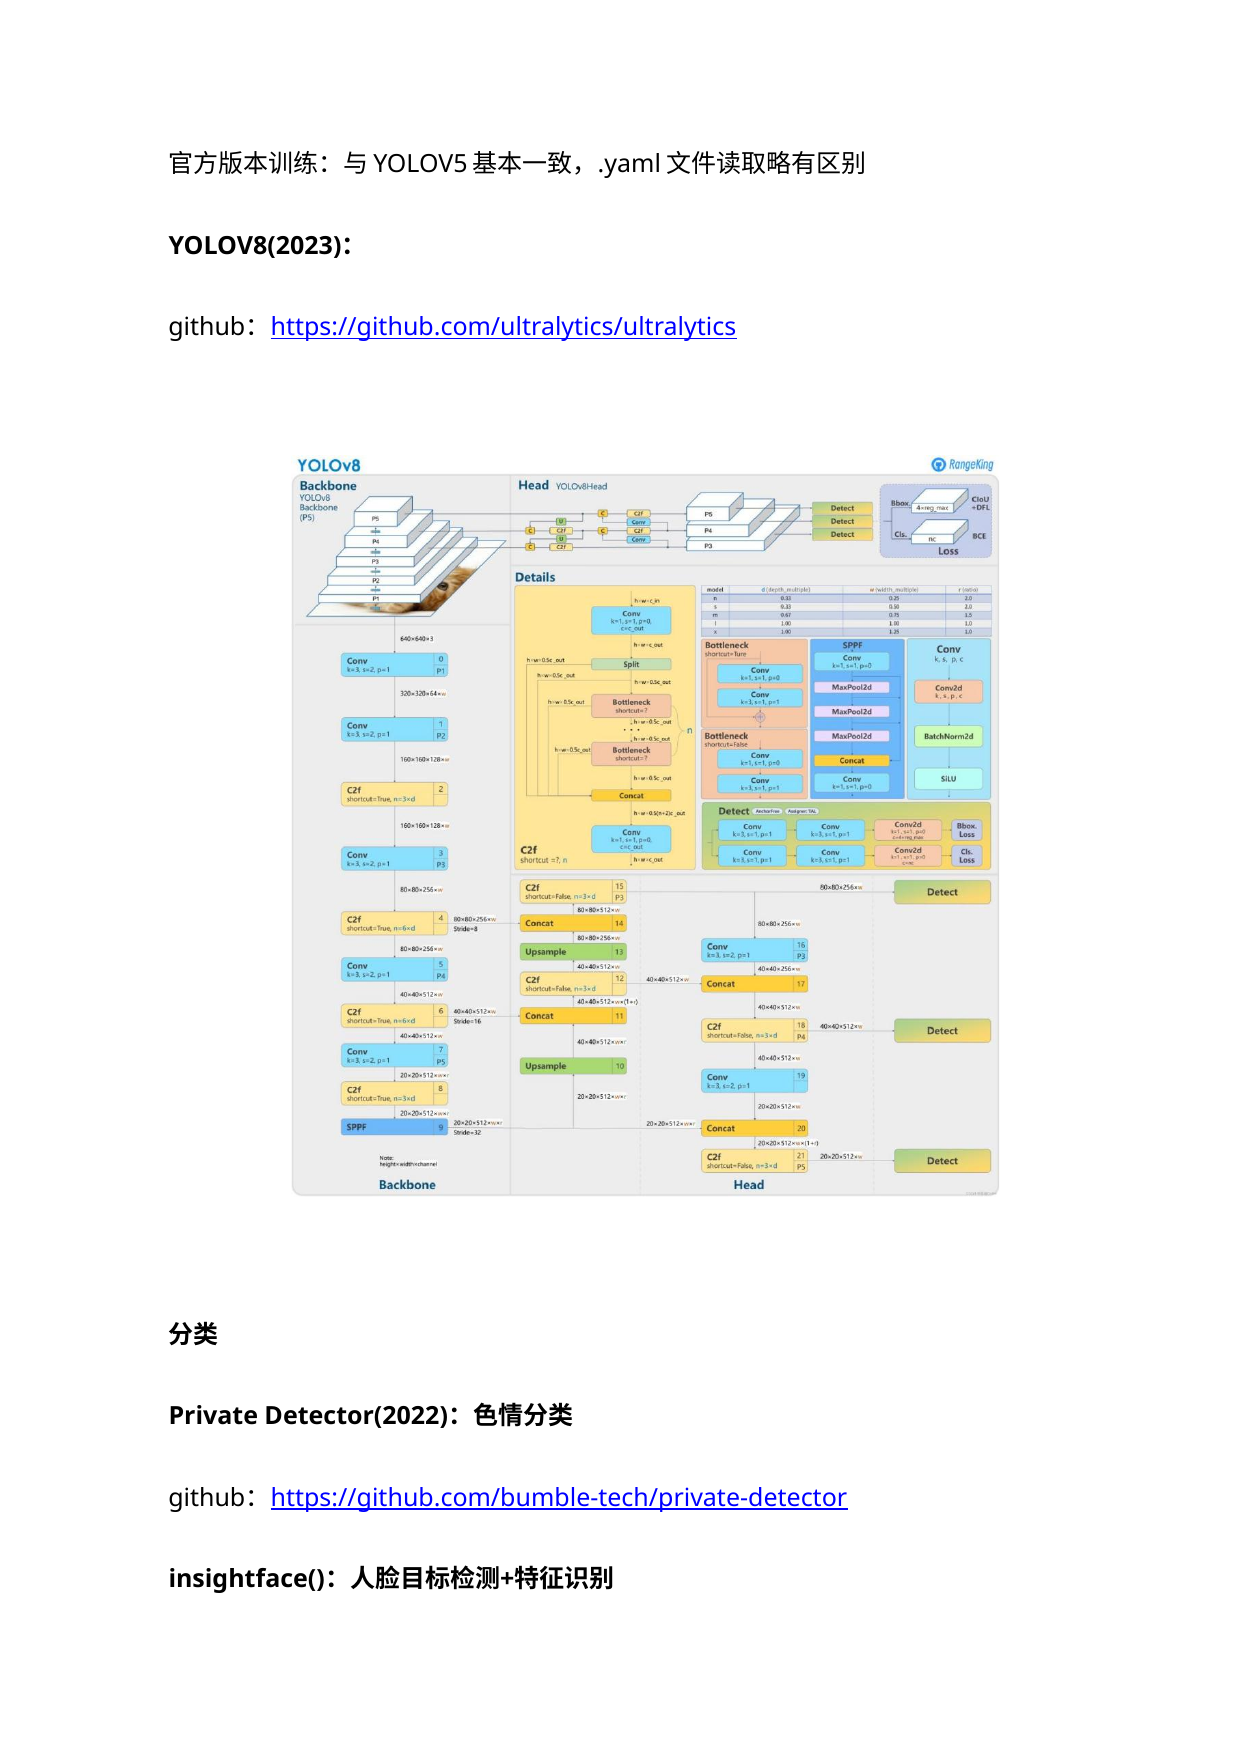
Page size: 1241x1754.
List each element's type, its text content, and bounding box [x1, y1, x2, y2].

text Private Detector(2022)：色情分类 [118, 1381, 1122, 1446]
text insightface()：人脸目标检测+特征识别 [118, 1544, 1122, 1609]
text 分类 [118, 1300, 1122, 1365]
text github：https://github.com/ultralytics/ultralytics [118, 292, 1122, 357]
text github：https://github.com/bumble-tech/private-detector [118, 1463, 1122, 1528]
text YOLOV8(2023)： [118, 211, 1122, 276]
picture [290, 455, 1000, 1197]
text 官方版本训练：与YOLOV5基本一致，.yaml文件读取略有区别 [118, 129, 1122, 194]
